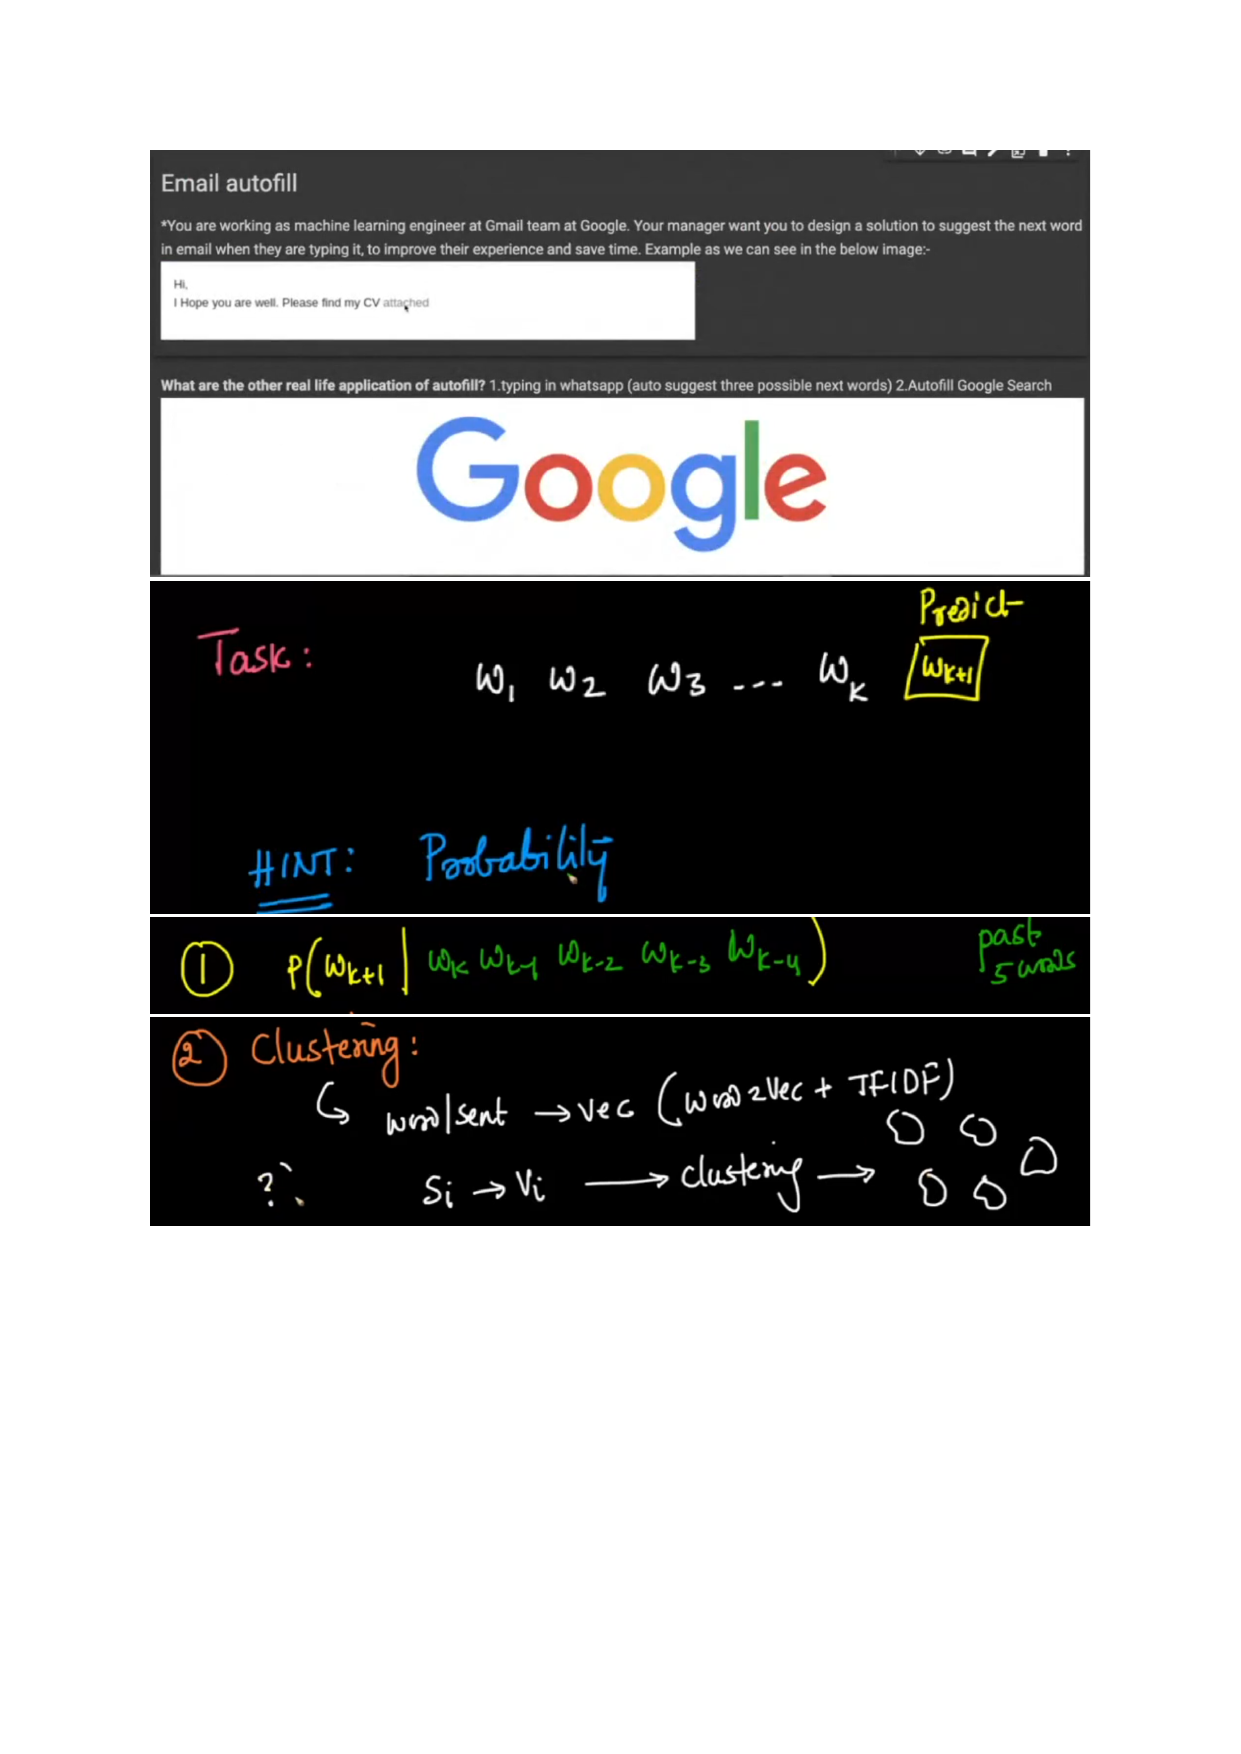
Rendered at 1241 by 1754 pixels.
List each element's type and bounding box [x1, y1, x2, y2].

picture [150, 581, 1091, 914]
picture [150, 917, 1091, 1014]
picture [150, 150, 1091, 577]
picture [150, 1017, 1091, 1226]
